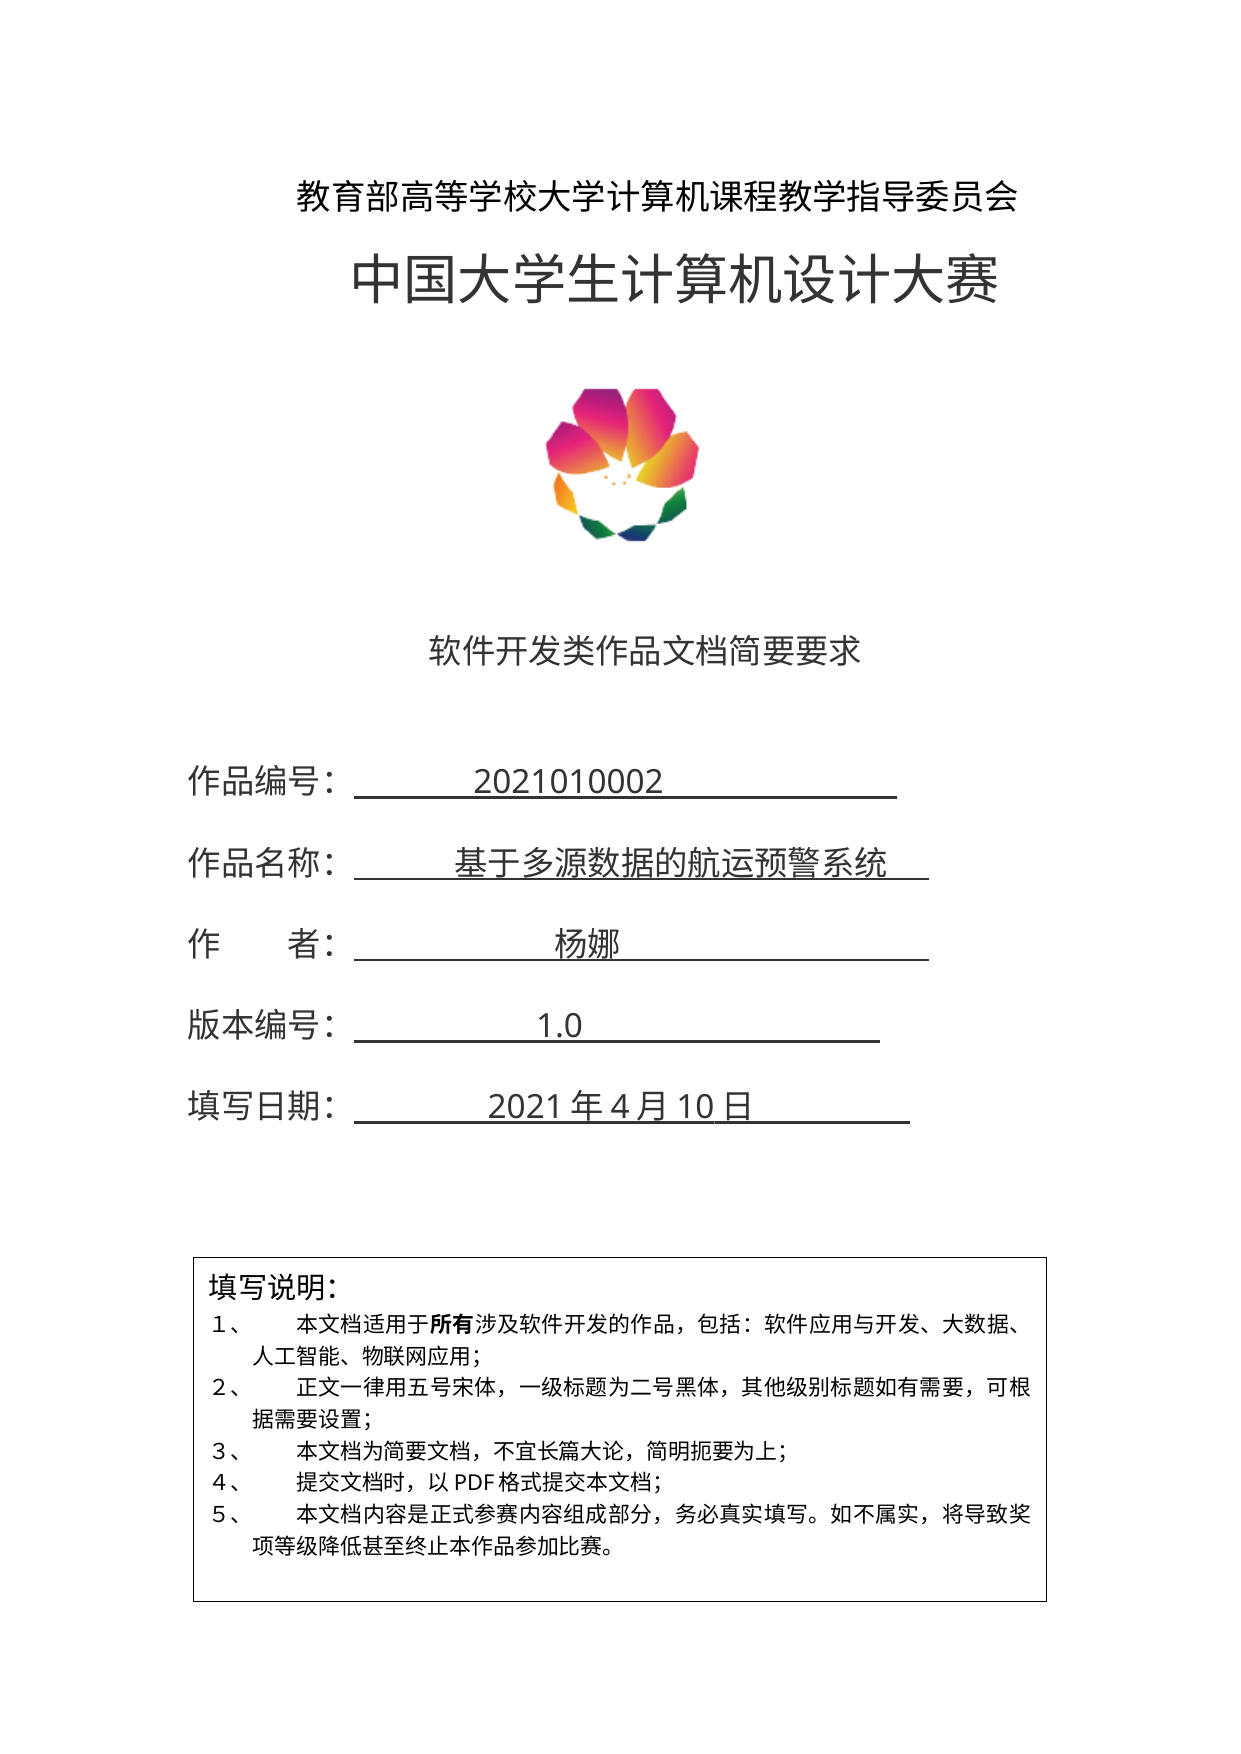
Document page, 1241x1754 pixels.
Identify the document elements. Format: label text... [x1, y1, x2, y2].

picture [542, 383, 704, 546]
text 作 者： 杨娜 [187, 909, 1053, 974]
text 作品编号： 2021010002 [187, 747, 1053, 812]
text 中国大学生计算机设计大赛 [187, 227, 1053, 324]
text 作品名称： 基于多源数据的航运预警系统 [187, 828, 1053, 893]
text 教育部高等学校大学计算机课程教学指导委员会 [187, 162, 1053, 227]
text 版本编号： 1.0 [187, 991, 1053, 1056]
list 填写日期： 2021年4月10日 [187, 1072, 1053, 1137]
text 软件开发类作品文档简要要求 [187, 422, 1053, 682]
